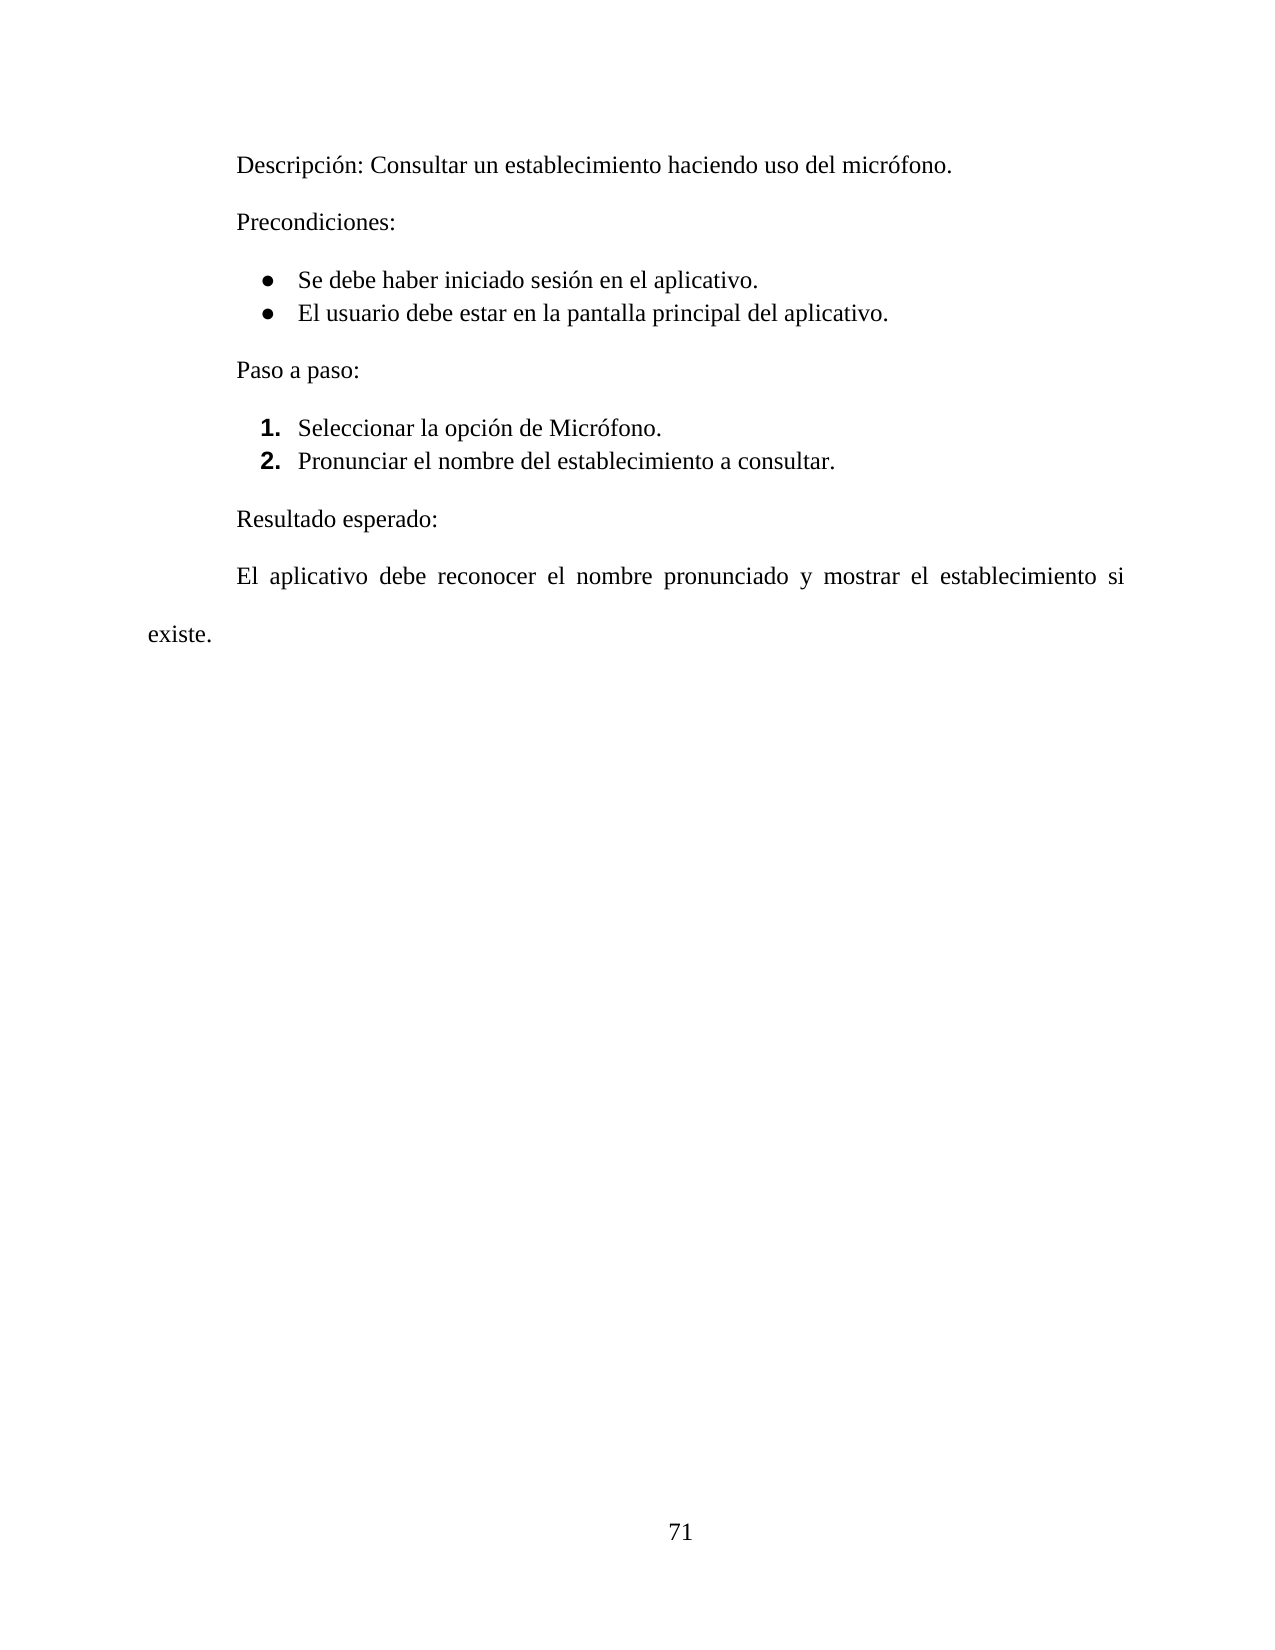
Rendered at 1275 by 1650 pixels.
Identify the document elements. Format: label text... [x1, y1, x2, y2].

list El usuario debe estar en la pantalla principal del aplicativo. [260, 298, 1125, 327]
list Seleccionar la opción de Micrófono. [260, 413, 1125, 442]
list Se debe haber iniciado sesión en el aplicativo. [260, 265, 1125, 294]
text Resultado esperado: [148, 504, 1125, 533]
text Descripción: Consultar un establecimiento haciendo uso del micrófono. [148, 150, 1125, 179]
text El aplicativo debe reconocer el nombre pronunciado y mostrar el establecimiento si existe. [148, 561, 1125, 648]
list Pronunciar el nombre del establecimiento a consultar. [260, 446, 1125, 475]
text Paso a paso: [148, 356, 1125, 384]
text Precondiciones: [148, 207, 1125, 236]
